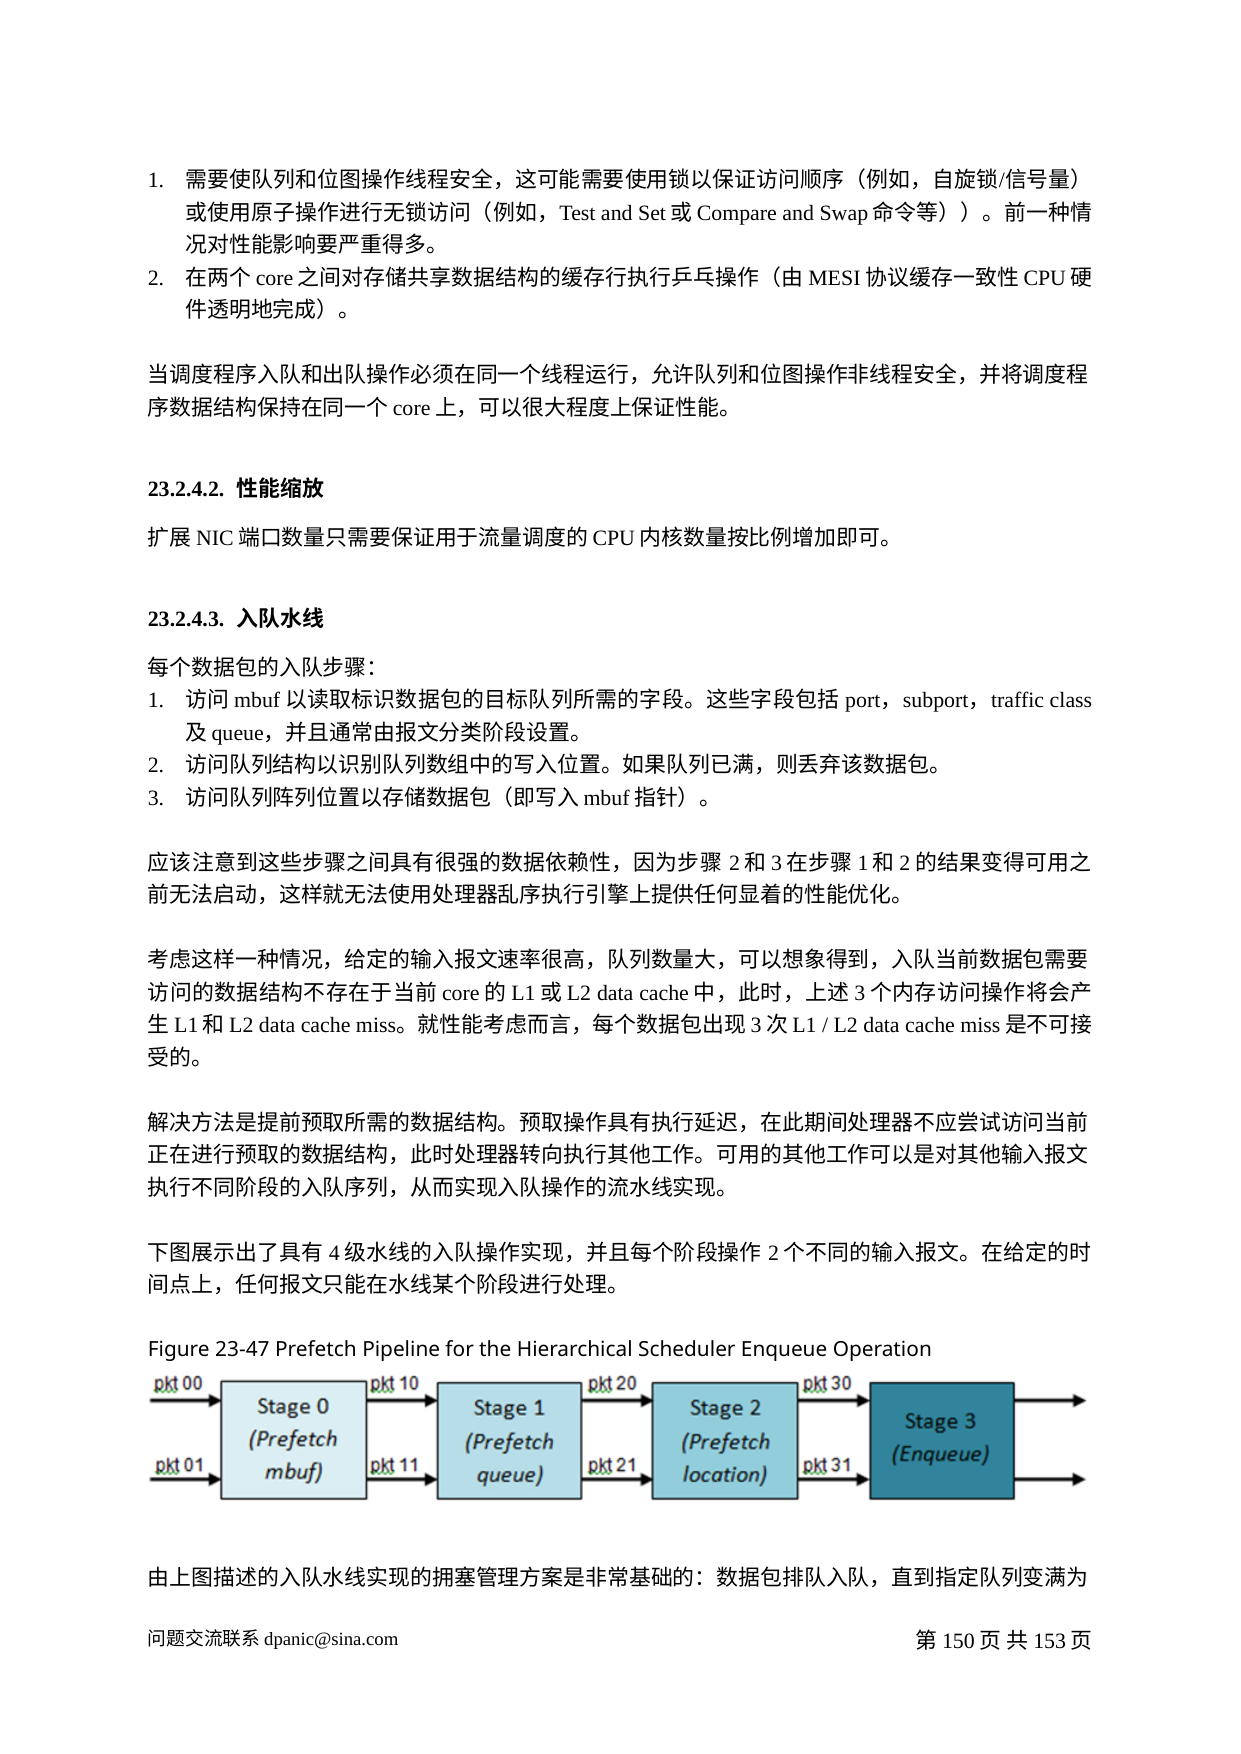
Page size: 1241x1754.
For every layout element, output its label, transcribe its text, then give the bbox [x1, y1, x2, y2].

list 访问mbuf以读取标识数据包的目标队列所需的字段。这些字段包括port，subport，traffic class及queue，并且通常由报文分类阶段设置。 [148, 682, 1092, 747]
text 当调度程序入队和出队操作必须在同一个线程运行，允许队列和位图操作非线程安全，并将调度程序数据结构保持在同一个core上，可以很大程度上保证性能。 [148, 357, 1092, 422]
text 解决方法是提前预取所需的数据结构。预取操作具有执行延迟，在此期间处理器不应尝试访问当前正在进行预取的数据结构，此时处理器转向执行其他工作。可用的其他工作可以是对其他输入报文执行不同阶段的入队序列，从而实现入队操作的流水线实现。 [148, 1104, 1092, 1202]
list 访问队列阵列位置以存储数据包（即写入mbuf指针）。 [148, 779, 1092, 812]
subtitle 入队水线 [148, 601, 1092, 633]
text 考虑这样一种情况，给定的输入报文速率很高，队列数量大，可以想象得到，入队当前数据包需要访问的数据结构不存在于当前core的L1或L2 data cache中，此时，上述3个内存访问操作将会产生L1和L2 data cache miss。就性能考虑而言，每个数据包出现3次L1 / L2 data cache miss是不可接受的。 [148, 942, 1092, 1072]
list 在两个core之间对存储共享数据结构的缓存行执行乒乓操作（由MESI协议缓存一致性CPU硬件透明地完成）。 [148, 259, 1092, 324]
text 下图展示出了具有4级水线的入队操作实现，并且每个阶段操作2个不同的输入报文。在给定的时间点上，任何报文只能在水线某个阶段进行处理。 [148, 1234, 1092, 1299]
text 每个数据包的入队步骤： [148, 649, 1092, 682]
picture [147, 1364, 1093, 1511]
text 扩展NIC端口数量只需要保证用于流量调度的CPU内核数量按比例增加即可。 [148, 519, 1092, 552]
list 需要使队列和位图操作线程安全，这可能需要使用锁以保证访问顺序（例如，自旋锁/信号量）或使用原子操作进行无锁访问（例如，Test and Set或Compare and Swap命令等））。前一种情况对性能影响要严重得多。 [148, 162, 1092, 259]
text 应该注意到这些步骤之间具有很强的数据依赖性，因为步骤2和3在步骤1和2的结果变得可用之前无法启动，这样就无法使用处理器乱序执行引擎上提供任何显着的性能优化。 [148, 844, 1092, 909]
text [148, 1559, 1092, 1592]
list 访问队列结构以识别队列数组中的写入位置。如果队列已满，则丢弃该数据包。 [148, 747, 1092, 779]
subtitle 性能缩放 [148, 471, 1092, 503]
